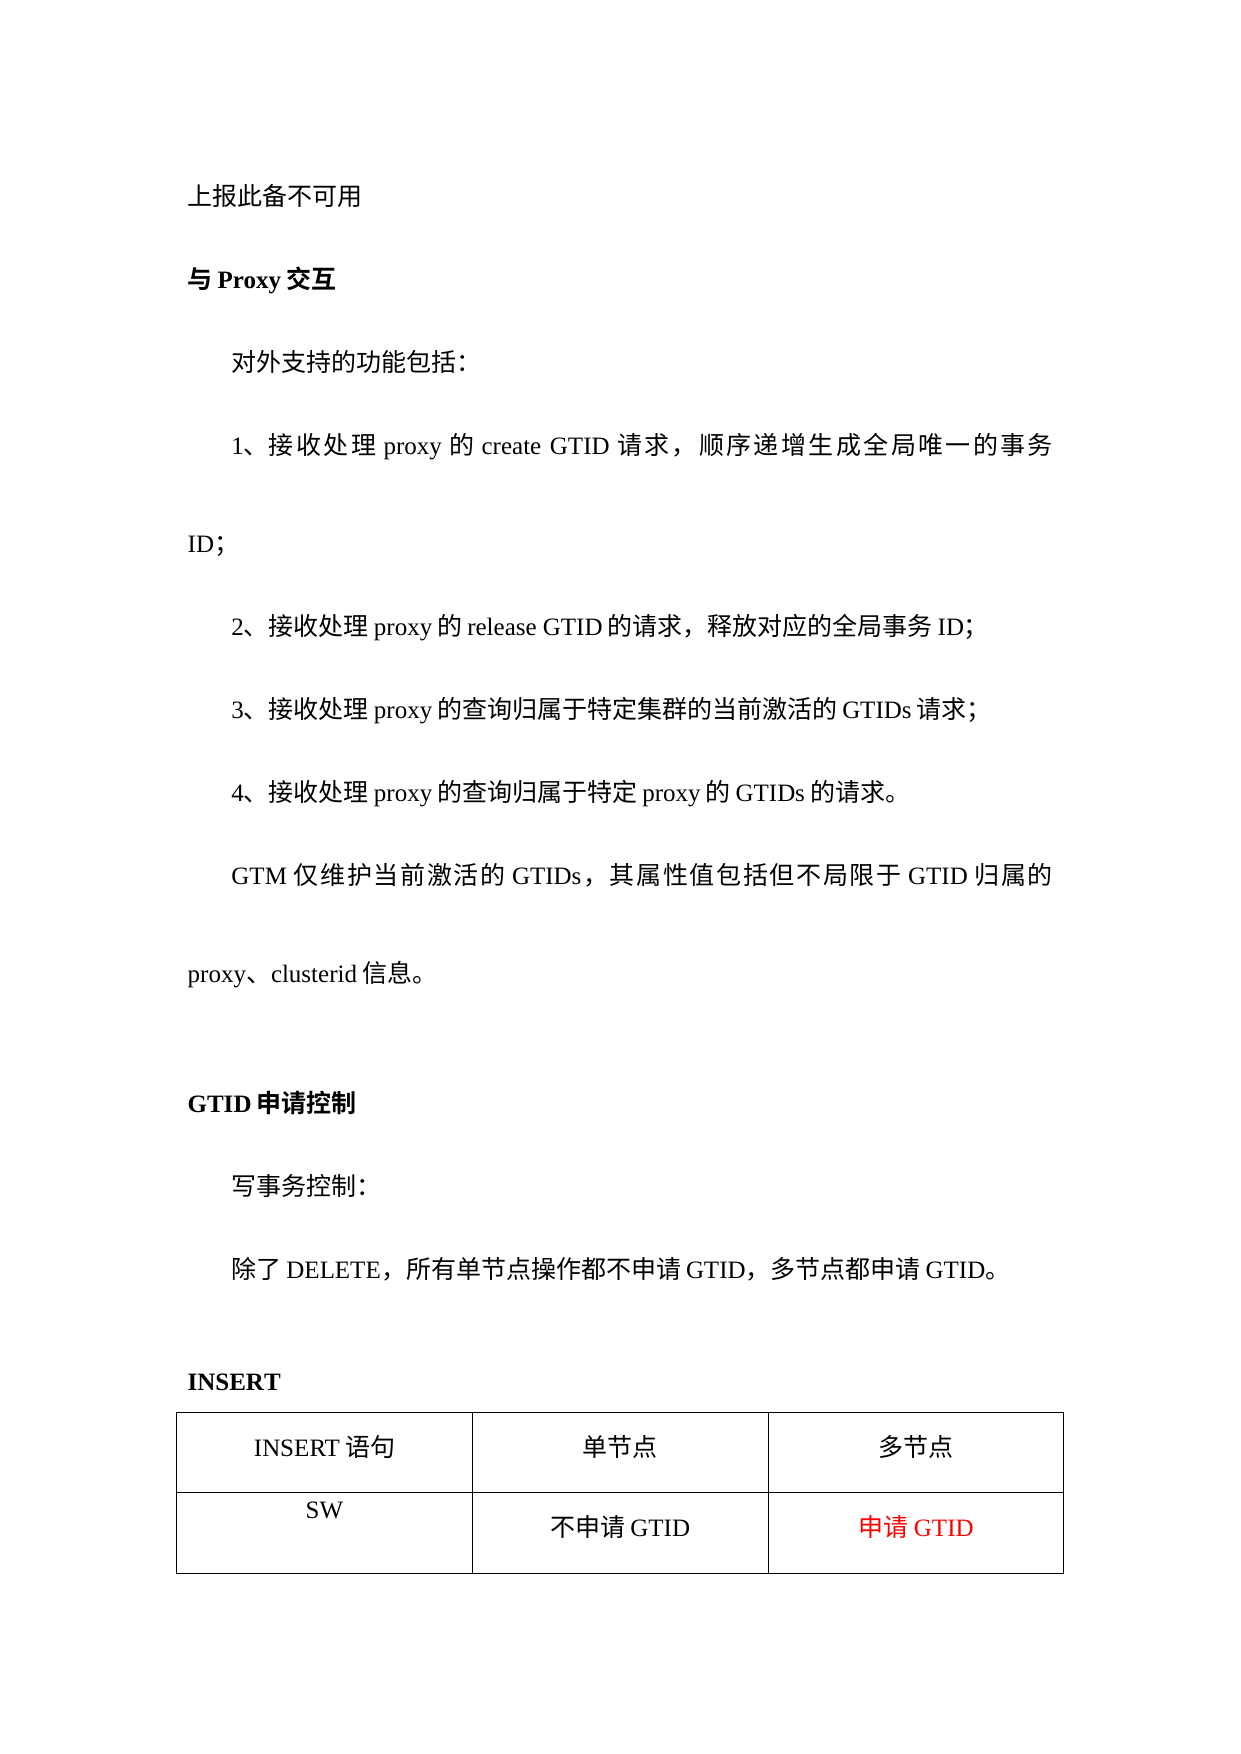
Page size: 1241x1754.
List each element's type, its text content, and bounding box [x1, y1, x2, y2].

text 除了DELETE，所有单节点操作都不申请GTID，多节点都申请GTID。 [187, 1235, 1053, 1300]
table_cell SW [177, 1493, 472, 1573]
table_cell 申请GTID [769, 1493, 1063, 1573]
table_header 单节点 [473, 1413, 768, 1492]
subtitle INSERT [187, 1365, 1053, 1398]
list 接收处理proxy的create GTID请求，顺序递增生成全局唯一的事务ID； [187, 411, 1053, 574]
table_header INSERT语句 [177, 1413, 472, 1492]
text 对外支持的功能包括： [187, 328, 1053, 393]
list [187, 162, 1053, 227]
text GTM仅维护当前激活的GTIDs，其属性值包括但不局限于GTID归属的proxy、clusterid信息。 [187, 841, 1053, 1004]
list 接收处理proxy的release GTID的请求，释放对应的全局事务ID； [187, 592, 1053, 657]
table_cell 不申请GTID [473, 1493, 768, 1573]
list 接收处理proxy的查询归属于特定proxy的GTIDs的请求。 [187, 758, 1053, 823]
subtitle GTID申请控制 [187, 1069, 1053, 1134]
text 写事务控制： [187, 1152, 1053, 1217]
table_header 多节点 [769, 1413, 1063, 1492]
subtitle 与Proxy交互 [187, 245, 1053, 310]
list 接收处理proxy的查询归属于特定集群的当前激活的GTIDs请求； [187, 675, 1053, 740]
